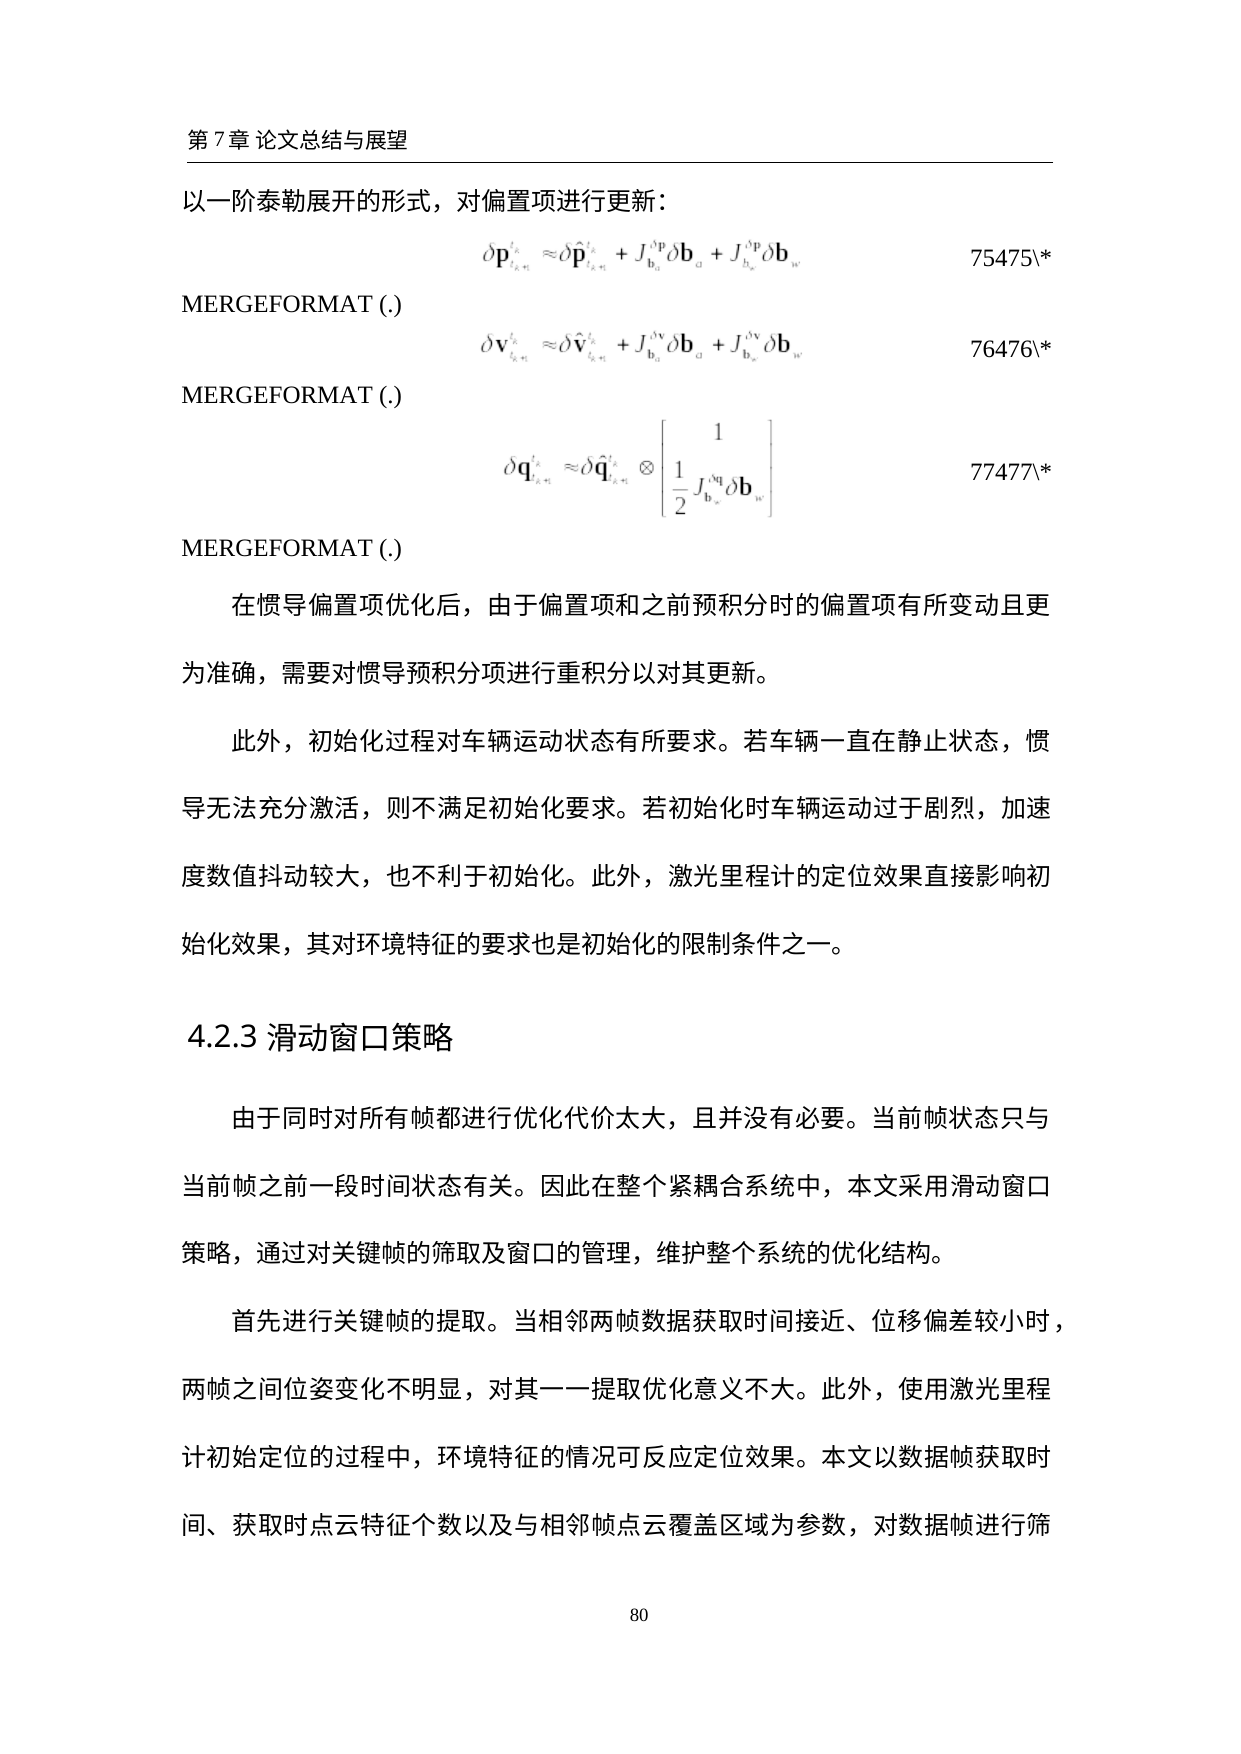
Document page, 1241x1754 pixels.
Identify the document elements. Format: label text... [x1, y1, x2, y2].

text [181, 1286, 1053, 1558]
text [181, 166, 1053, 233]
text 此外，初始化过程对车辆运动状态有所要求。若车辆一直在静止状态，惯导无法充分激活，则不满足初始化要求。若初始化时车辆运动过于剧烈，加速度数值抖动较大，也不利于初始化。此外，激光里程计的定位效果直接影响初始化效果，其对环境特征的要求也是初始化的限制条件之一。 [181, 705, 1053, 977]
text 在惯导偏置项优化后，由于偏置项和之前预积分时的偏置项有所变动且更为准确，需要对惯导预积分项进行重积分以对其更新。 [181, 569, 1053, 705]
text 4.2.3 滑动窗口策略 [187, 1002, 1053, 1070]
text 由于同时对所有帧都进行优化代价太大，且并没有必要。当前帧状态只与当前帧之前一段时间状态有关。因此在整个紧耦合系统中，本文采用滑动窗口策略，通过对关键帧的筛取及窗口的管理，维护整个系统的优化结构。 [181, 1082, 1053, 1286]
